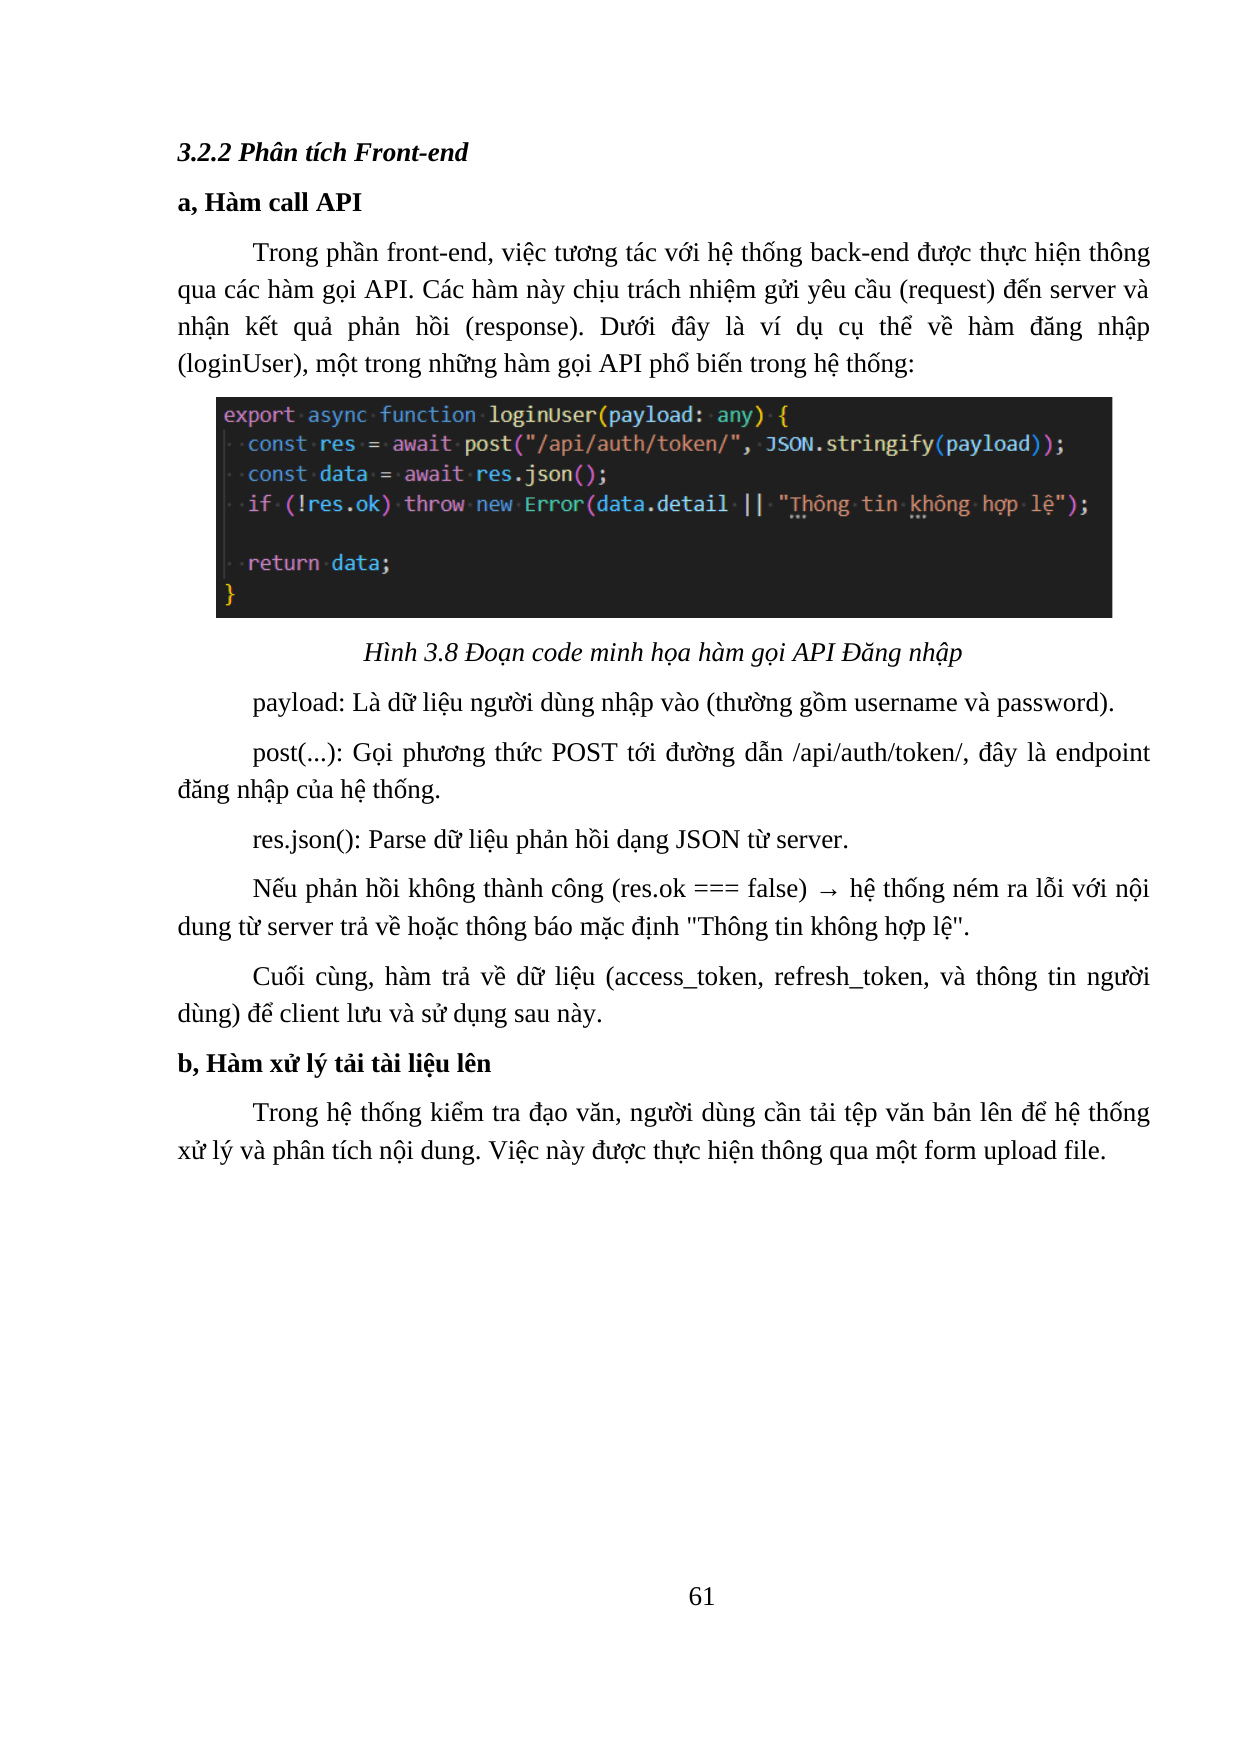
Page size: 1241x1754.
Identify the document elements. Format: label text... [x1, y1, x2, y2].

text a, Hàm call API [177, 186, 1152, 217]
picture [216, 397, 1113, 618]
text b, Hàm xử lý tải tài liệu lên [177, 1047, 1152, 1078]
text res.json(): Parse dữ liệu phản hồi dạng JSON từ server. [177, 823, 1152, 854]
text Trong hệ thống kiểm tra đạo văn, người dùng cần tải tệp văn bản lên để hệ thống xử lý và phân tích nội dung. Việc này được thực hiện thông qua một form upload file. [177, 1096, 1152, 1165]
text Hình 3.8 Đoạn code minh họa hàm gọi API Đăng nhập [177, 636, 1152, 667]
text Cuối cùng, hàm trả về dữ liệu (access_token, refresh_token, và thông tin người dùng) để client lưu và sử dụng sau này. [177, 959, 1152, 1028]
text Trong phần front-end, việc tương tác với hệ thống back-end được thực hiện thông qua các hàm gọi API. Các hàm này chịu trách nhiệm gửi yêu cầu (request) đến server và nhận kết quả phản hồi (response). Dưới đây là ví dụ cụ thể về hàm đăng nhập (loginUser), một trong những hàm gọi API phổ biến trong hệ thống: [177, 236, 1152, 379]
text 3.2.2 Phân tích Front-end [177, 136, 1152, 167]
text payload: Là dữ liệu người dùng nhập vào (thường gồm username và password). [177, 686, 1152, 717]
text post(...): Gọi phương thức POST tới đường dẫn /api/auth/token/, đây là endpoint đăng nhập của hệ thống. [177, 736, 1152, 804]
text Nếu phản hồi không thành công (res.ok === false) → hệ thống ném ra lỗi với nội dung từ server trả về hoặc thông báo mặc định "Thông tin không hợp lệ". [177, 872, 1152, 941]
